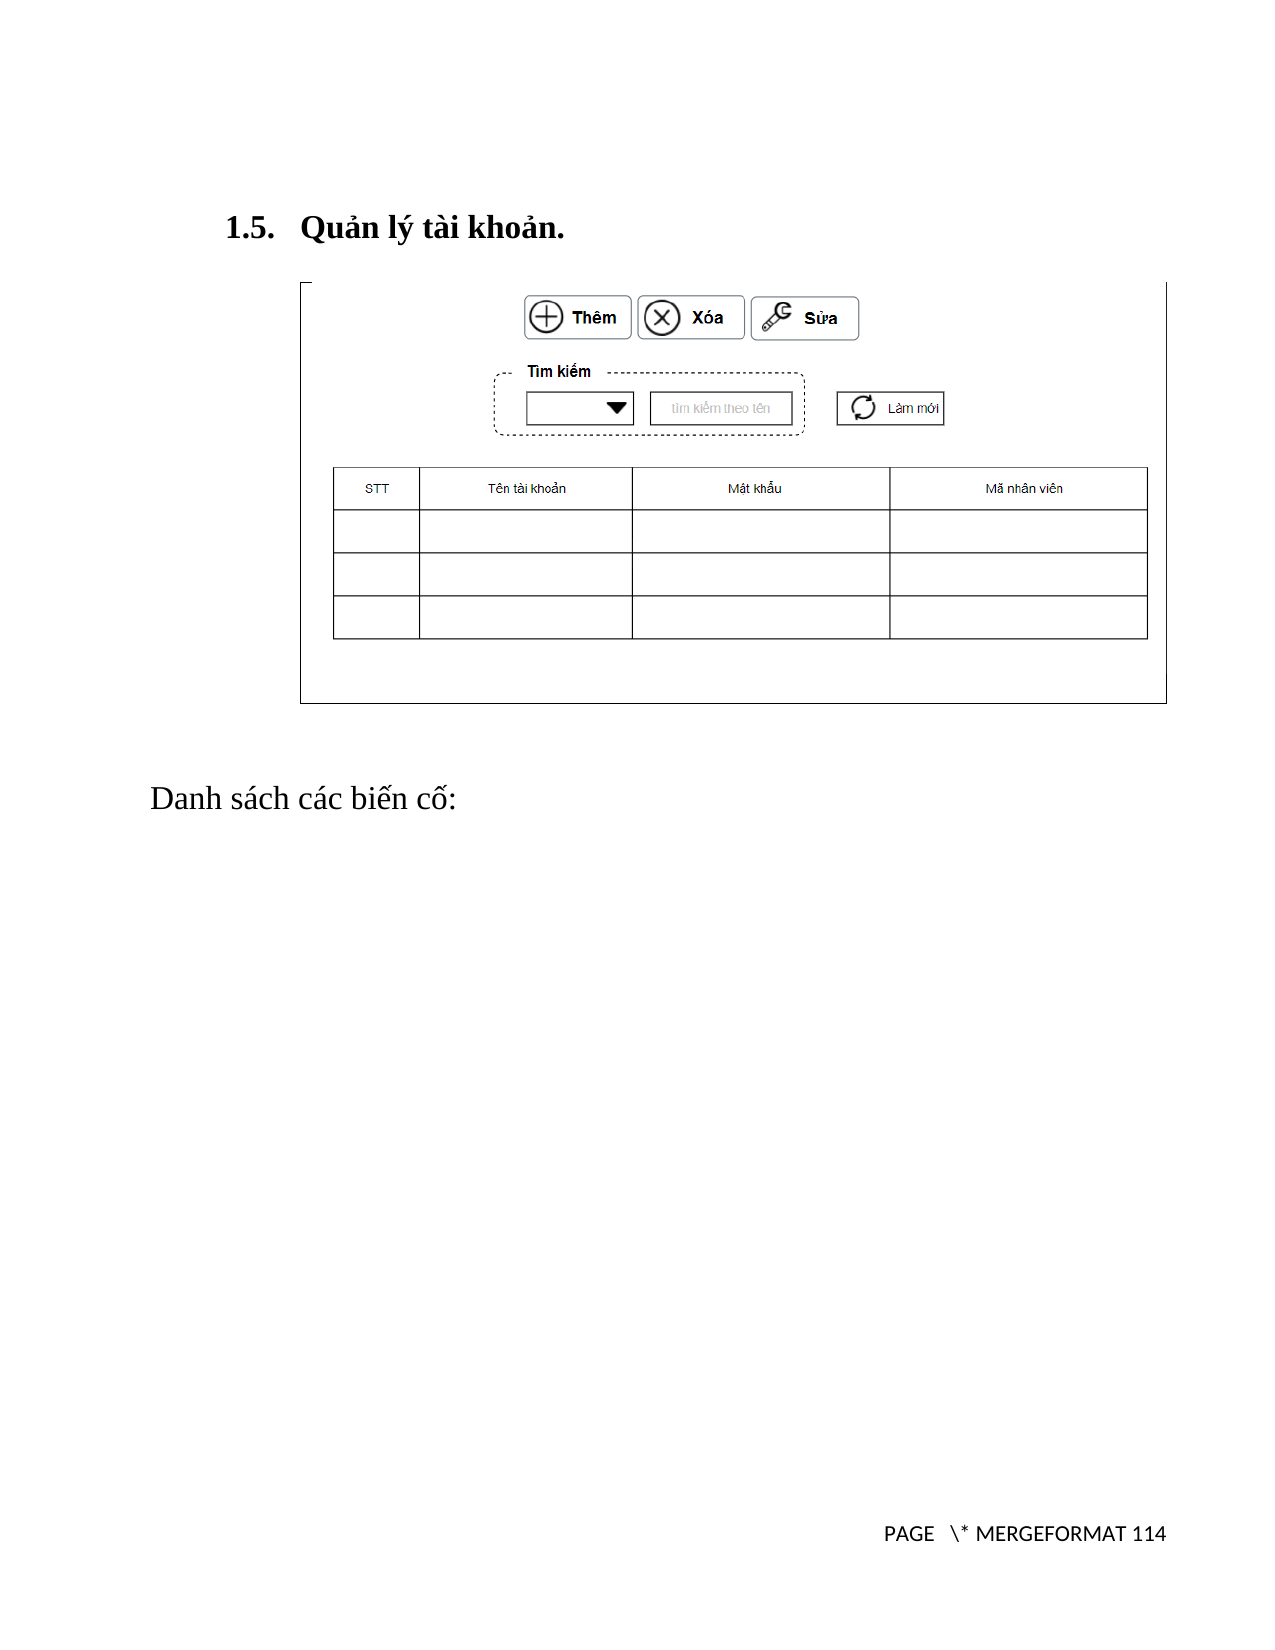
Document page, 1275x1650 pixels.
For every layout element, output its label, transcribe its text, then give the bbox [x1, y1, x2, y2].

picture [311, 282, 1167, 674]
text Danh sách các biến cố: [150, 778, 1167, 816]
table_header [301, 283, 1166, 703]
list Quản lý tài khoản. [225, 207, 1167, 246]
